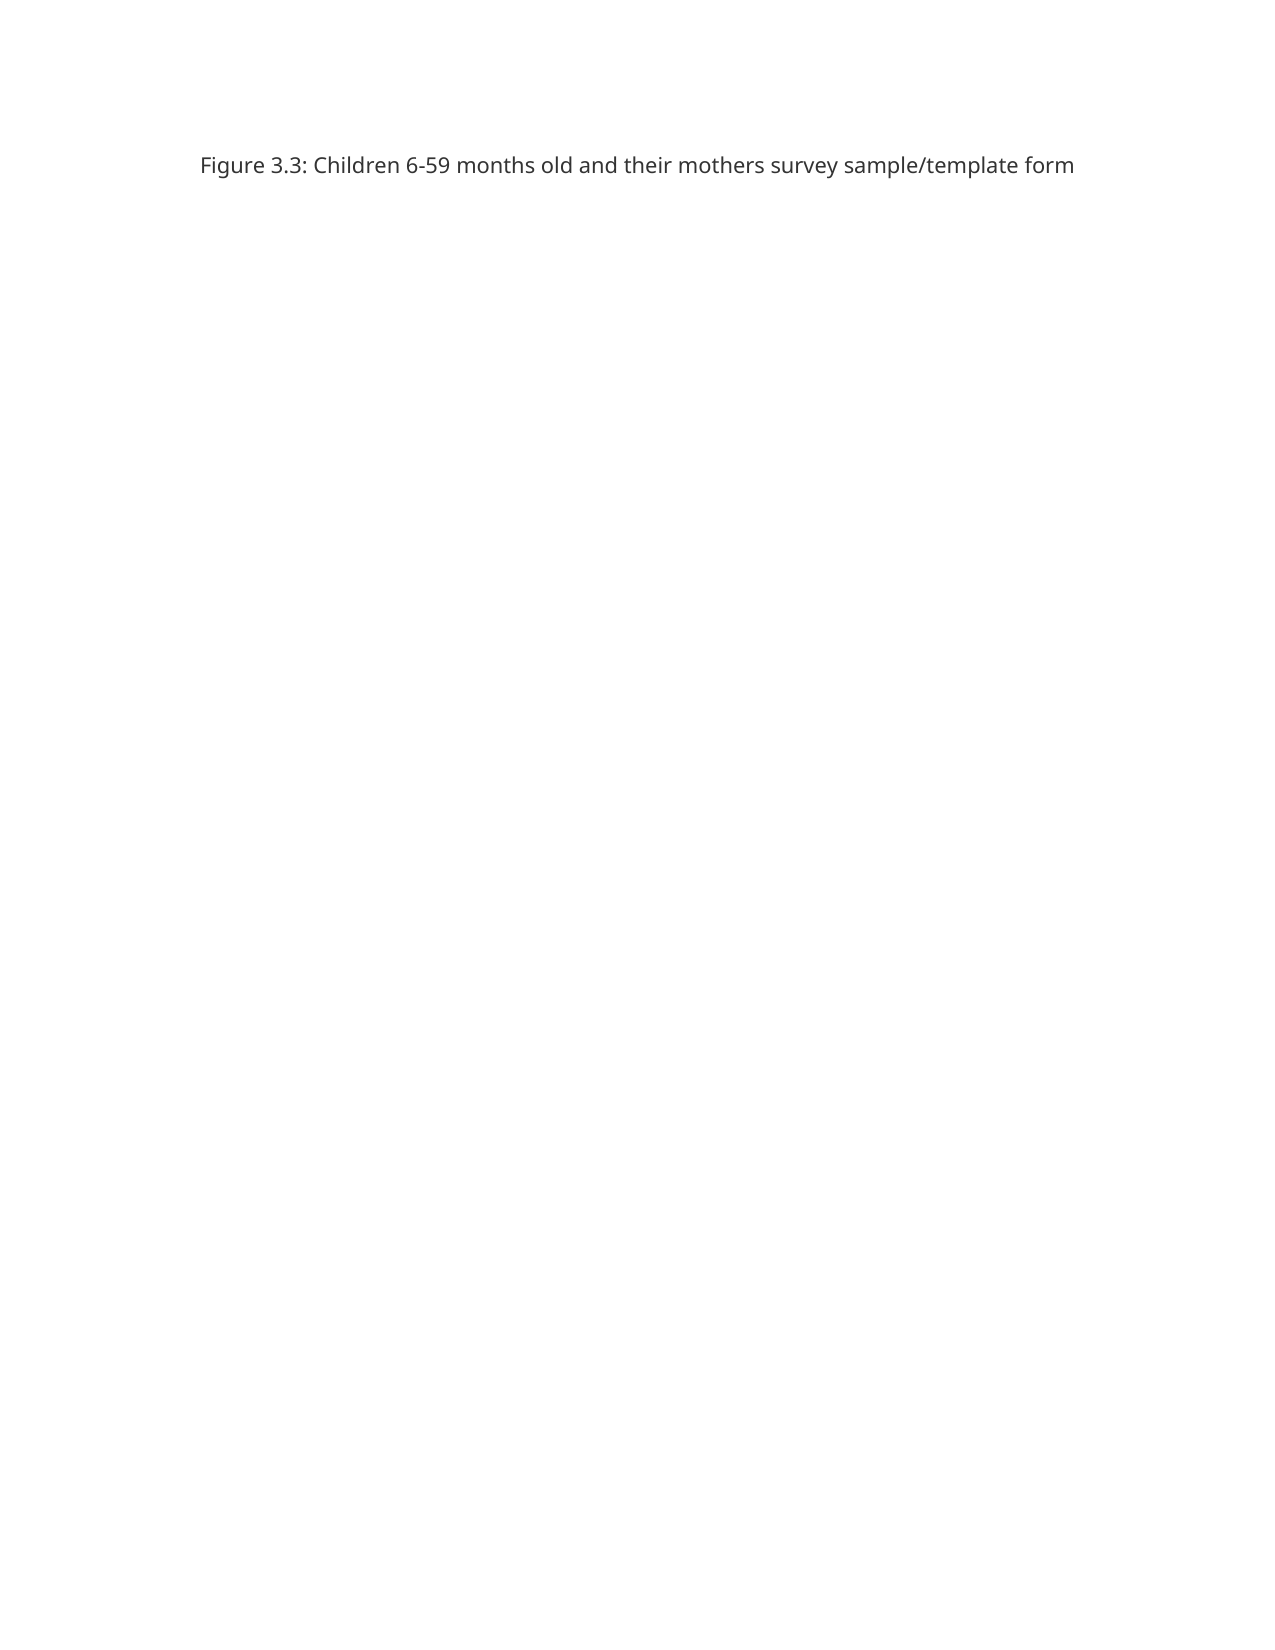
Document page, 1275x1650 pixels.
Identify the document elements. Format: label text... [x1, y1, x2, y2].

text Figure 3.3: Children 6-59 months old and their mothers survey sample/template form [150, 150, 1125, 180]
